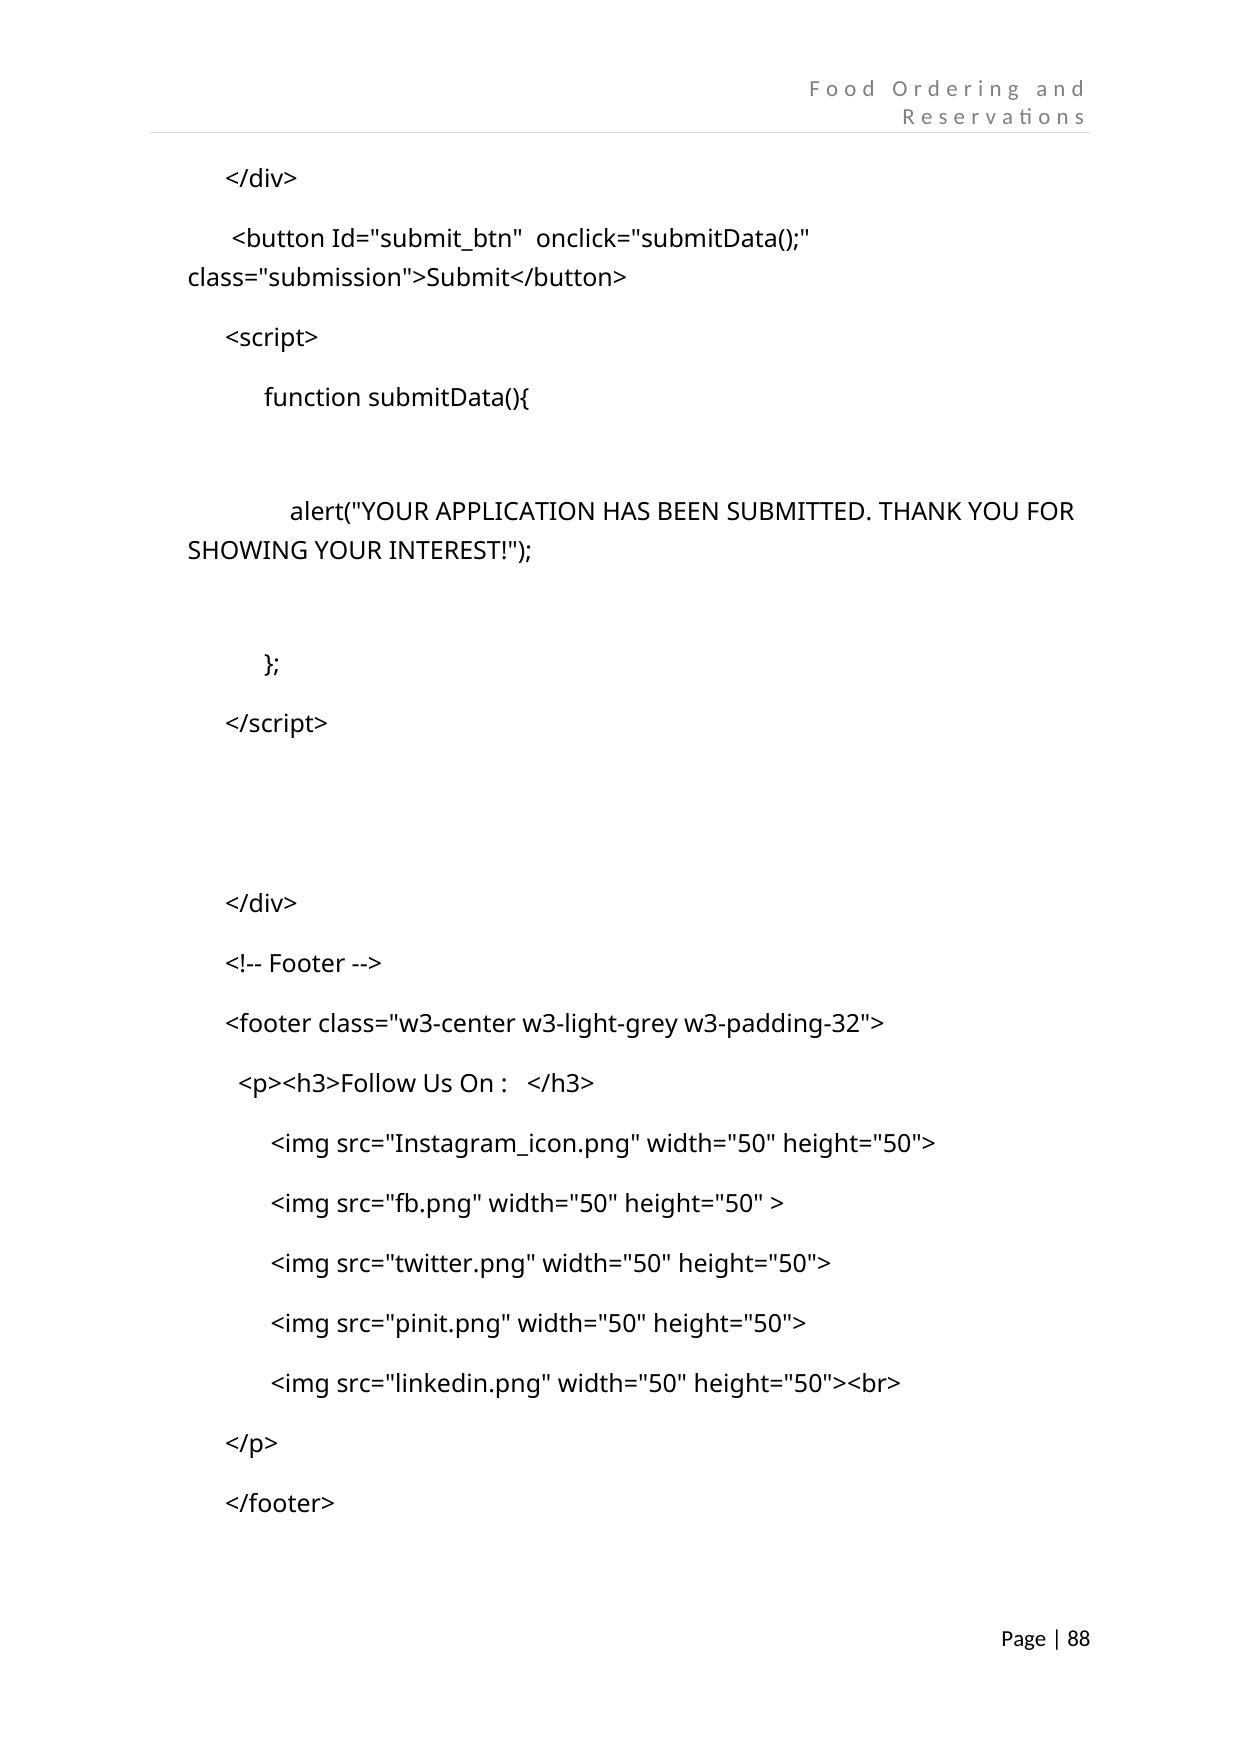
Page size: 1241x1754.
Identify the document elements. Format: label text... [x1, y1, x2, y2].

text <img src="Instagram_icon.png" width="50" height="50"> [187, 1125, 1090, 1159]
text <img src="pinit.png" width="50" height="50"> [187, 1305, 1090, 1339]
text function submitData(){ [187, 380, 1090, 414]
text <p><h3>Follow Us On : </h3> [187, 1065, 1090, 1099]
text <script> [187, 320, 1090, 354]
text <img src="linkedin.png" width="50" height="50"><br> [187, 1365, 1090, 1399]
text alert("YOUR APPLICATION HAS BEEN SUBMITTED. THANK YOU FOR SHOWING YOUR INTEREST!"); [187, 493, 1090, 566]
text <footer class="w3-center w3-light-grey w3-padding-32"> [187, 1005, 1090, 1039]
text </script> [187, 705, 1090, 739]
text <!-- Footer --> [187, 945, 1090, 979]
text </p> [187, 1425, 1090, 1459]
text <button Id="submit_btn" onclick="submitData();" class="submission">Submit</button> [187, 221, 1090, 294]
text }; [187, 645, 1090, 679]
text <img src="fb.png" width="50" height="50" > [187, 1185, 1090, 1219]
text </footer> [187, 1485, 1090, 1519]
text <img src="twitter.png" width="50" height="50"> [187, 1245, 1090, 1279]
text </div> [187, 885, 1090, 919]
text </div> [187, 161, 1090, 195]
